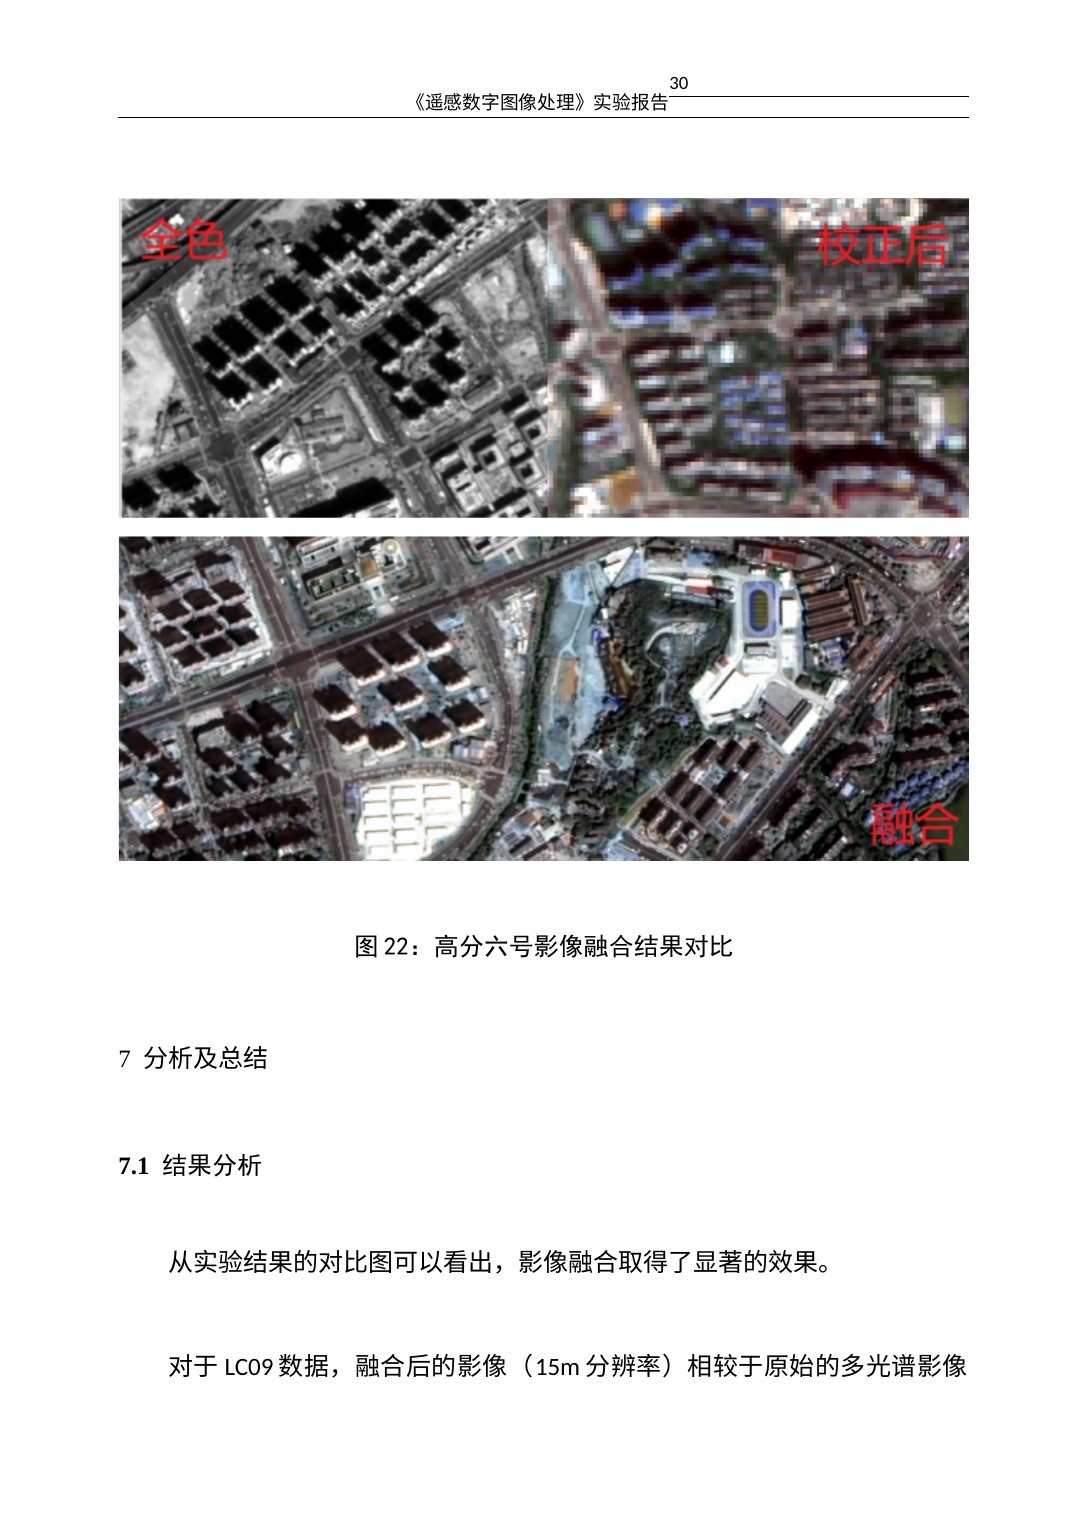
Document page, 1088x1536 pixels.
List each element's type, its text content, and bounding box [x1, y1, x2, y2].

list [118, 1332, 969, 1397]
picture [118, 198, 969, 861]
text 7 分析及总结 [118, 1024, 969, 1089]
text 7.1 结果分析 [118, 1148, 969, 1181]
list 从实验结果的对比图可以看出，影像融合取得了显著的效果。 [118, 1228, 969, 1293]
list 图22：高分六号影像融合结果对比 [118, 928, 969, 961]
